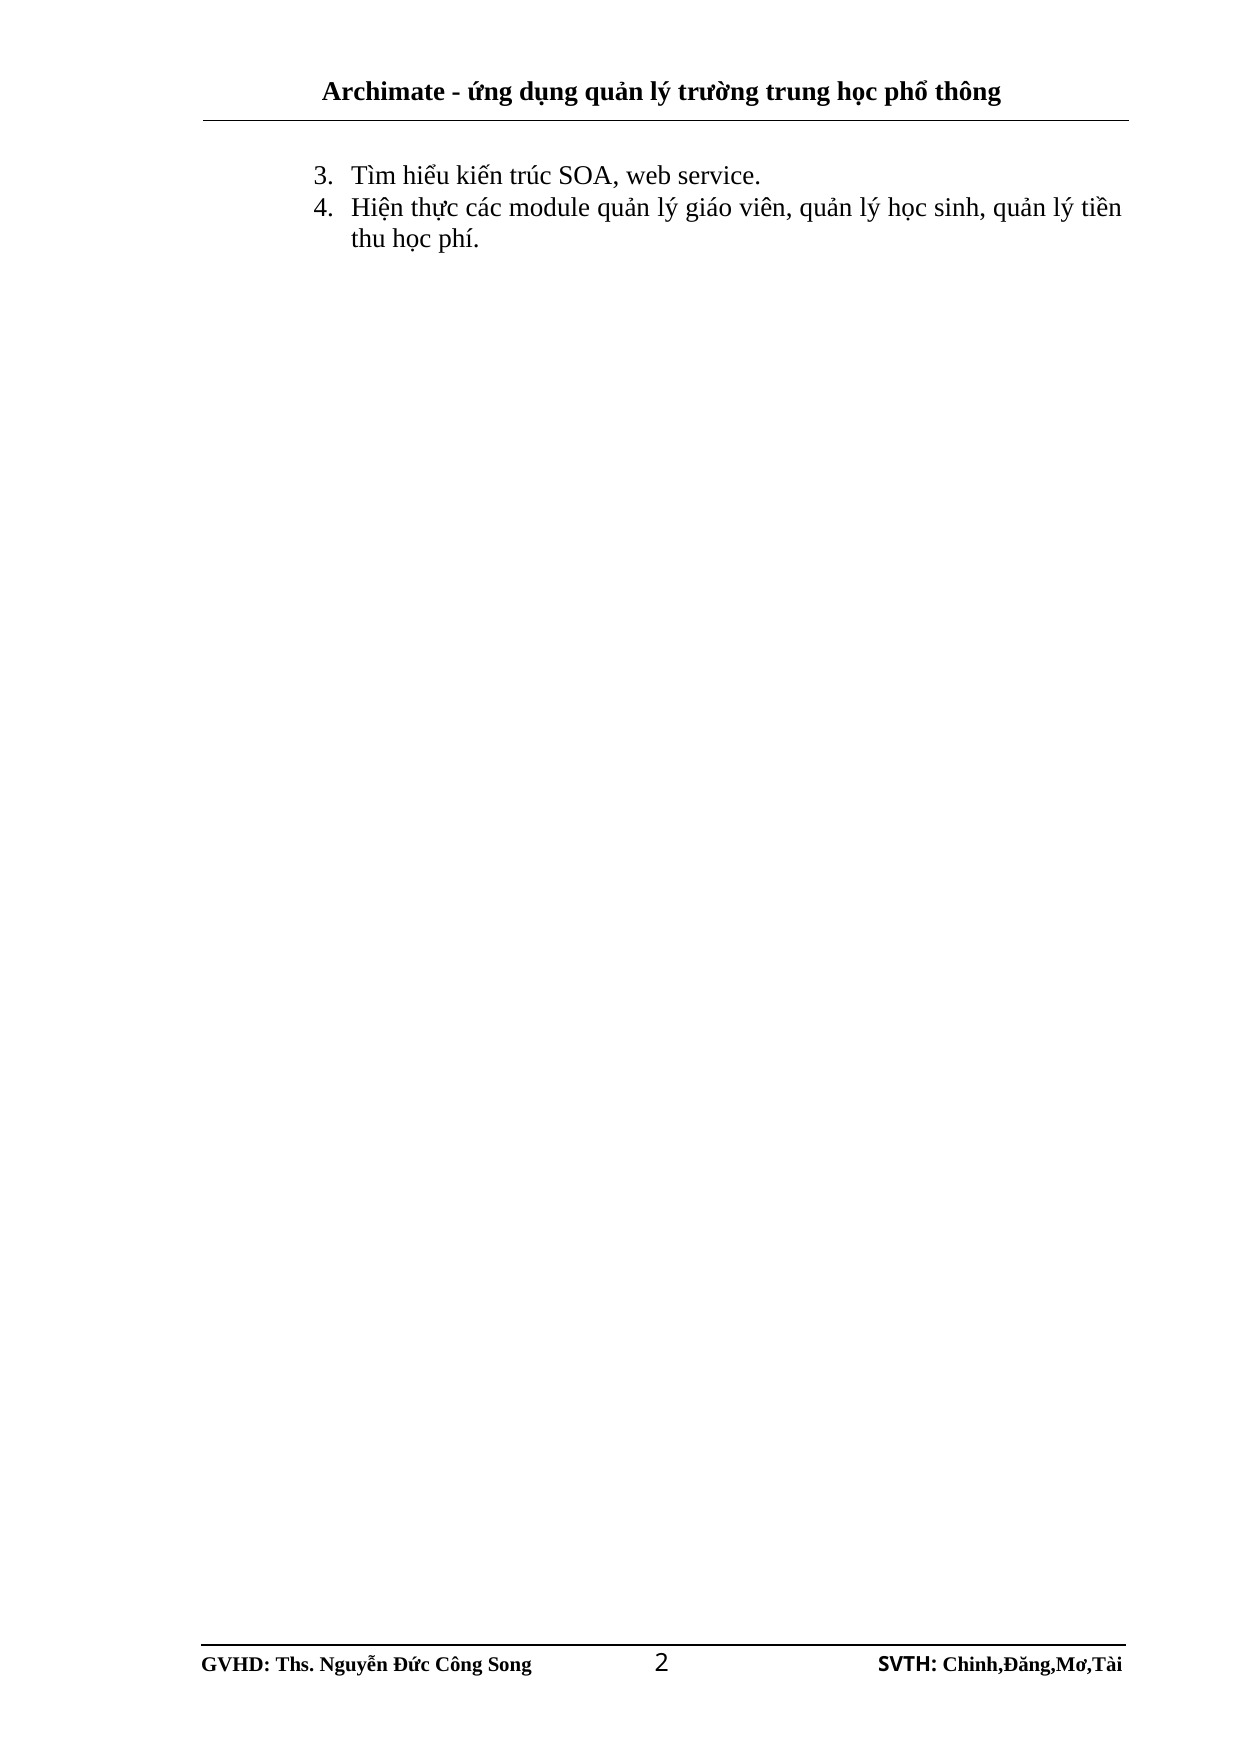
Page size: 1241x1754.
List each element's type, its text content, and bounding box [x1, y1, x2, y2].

list Hiện thực các module quản lý giáo viên, quản lý học sinh, quản lý tiền thu học phí. [313, 191, 1122, 253]
list Tìm hiểu kiến trúc SOA, web service. [313, 159, 1122, 191]
